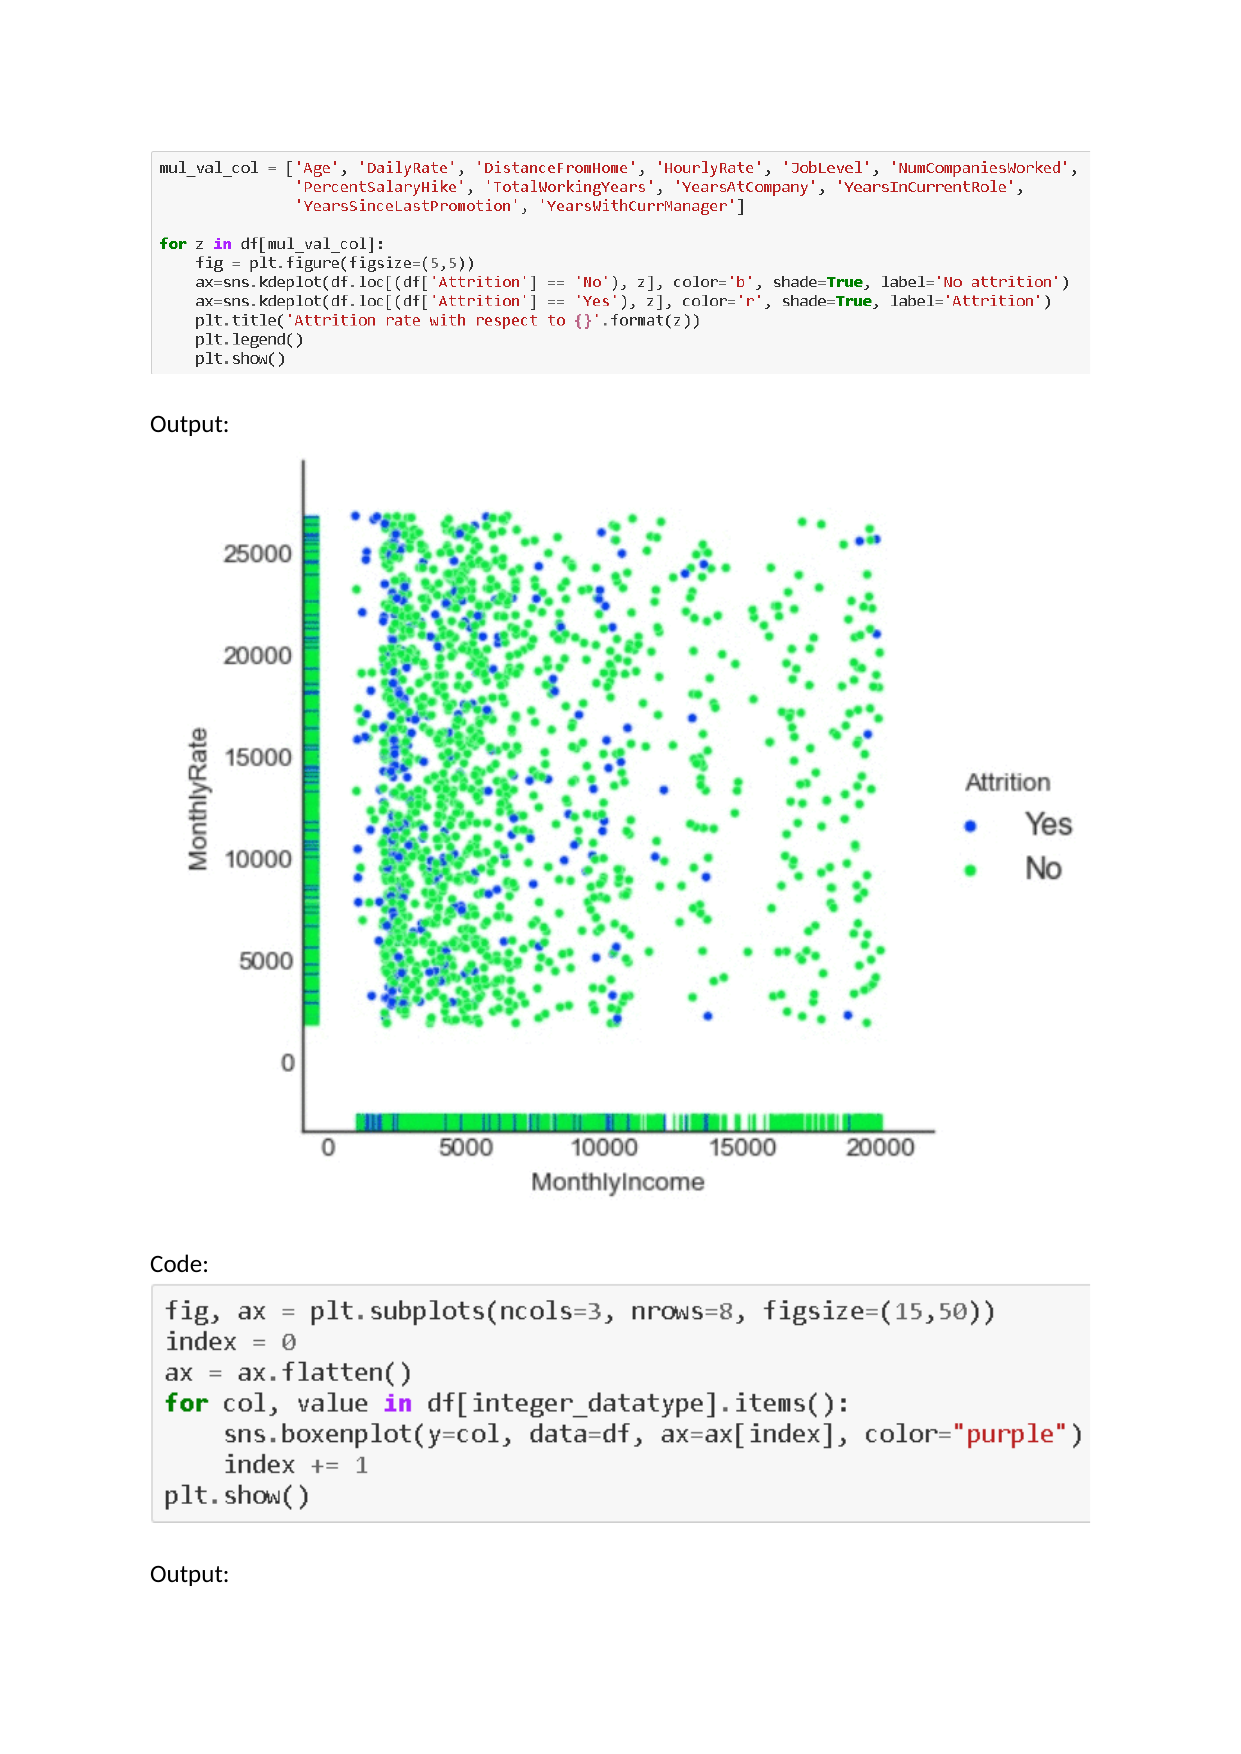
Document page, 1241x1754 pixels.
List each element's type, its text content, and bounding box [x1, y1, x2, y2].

picture [150, 150, 1091, 374]
picture [150, 441, 1091, 1213]
picture [150, 1280, 1091, 1523]
